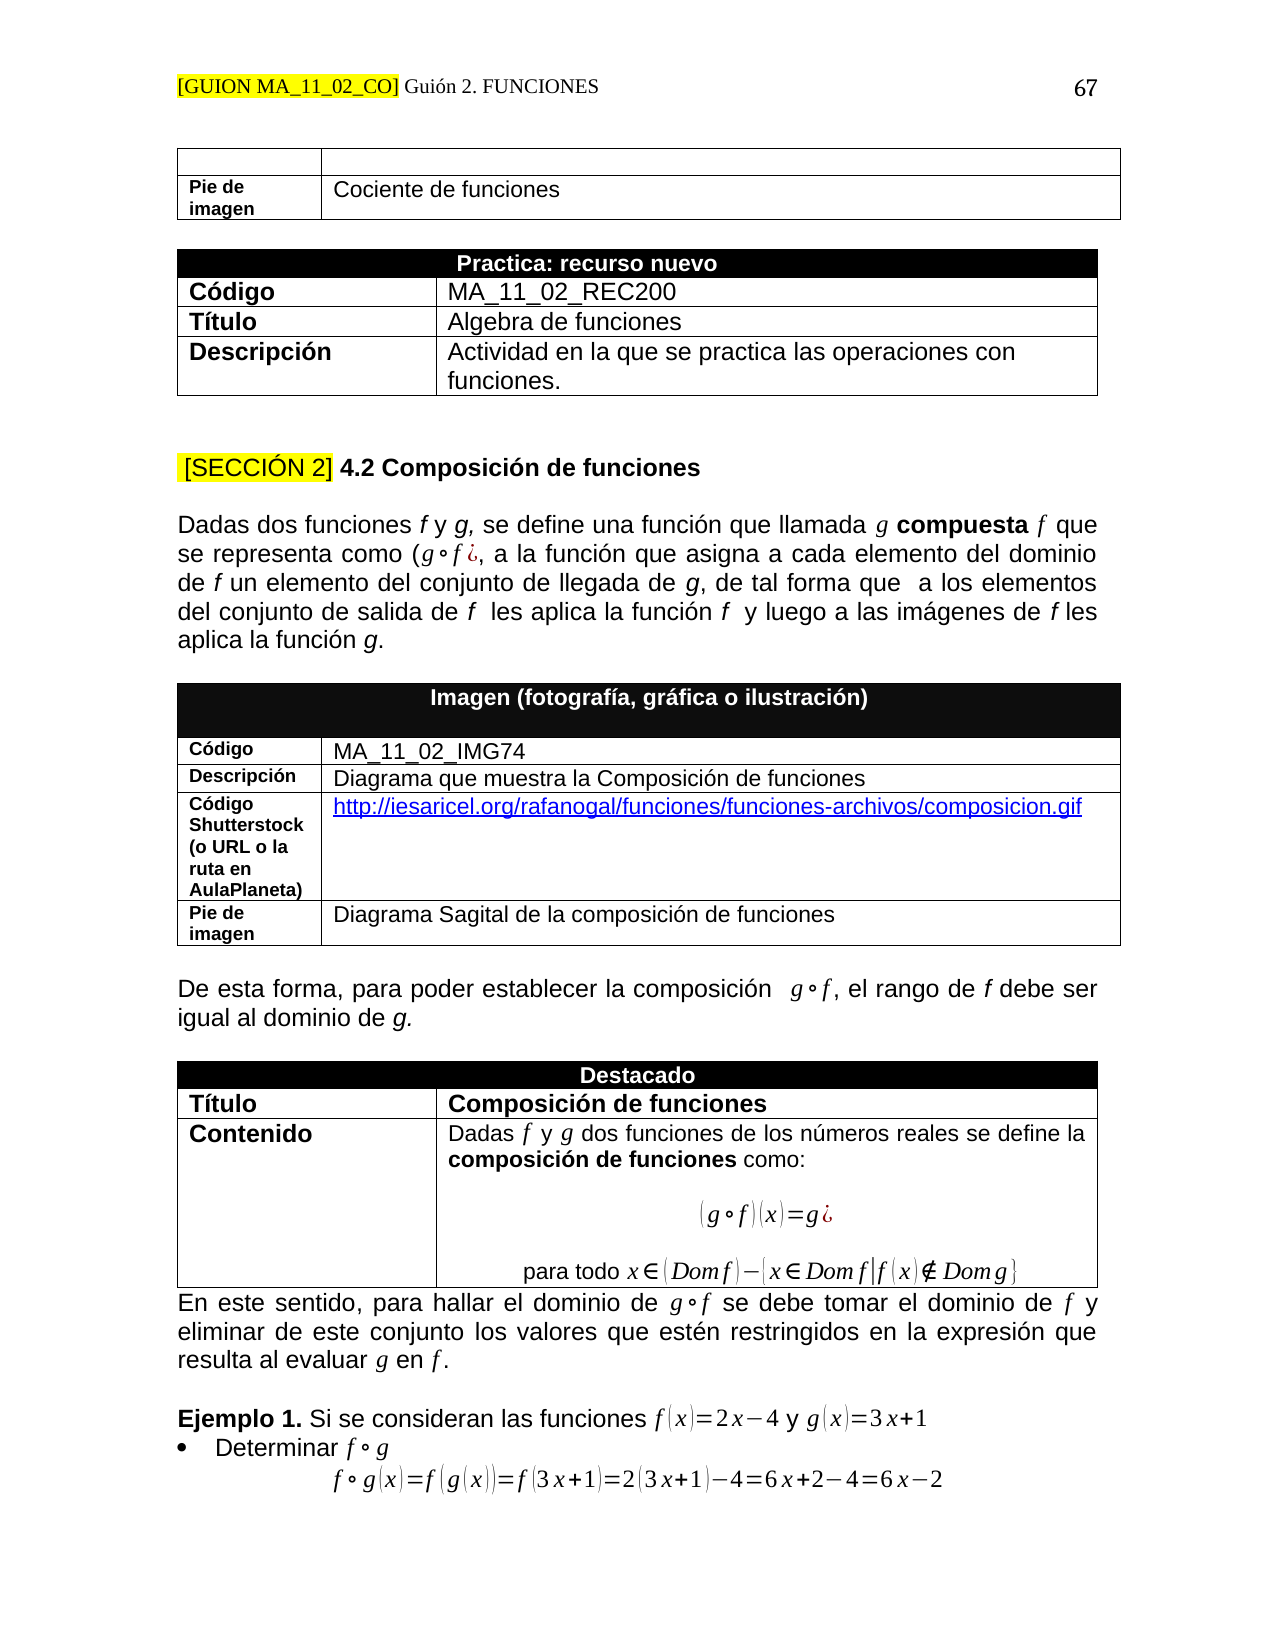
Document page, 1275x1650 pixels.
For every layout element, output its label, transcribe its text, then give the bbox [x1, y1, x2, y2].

table_cell Pie de imagen [178, 176, 321, 219]
text En este sentido, para hallar el dominio de se debe tomar el dominio de y eliminar de este conjunto los valores que estén restringidos en la expresión que resulta al evaluar en . [177, 1288, 1098, 1374]
table_cell Código [178, 278, 436, 306]
table_cell Código [178, 738, 321, 764]
table_cell Composición de funciones [437, 1089, 1097, 1118]
table_cell Cociente de funciones [322, 176, 1120, 219]
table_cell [178, 149, 321, 175]
text Ejemplo 1. Si se consideran las funciones y [177, 1403, 1098, 1433]
text Dadas dos funciones f y g, se define una función que llamada compuesta que se representa como (, a la función que asigna a cada elemento del dominio de f un elemento del conjunto de llegada de g, de tal forma que a los elementos del conjunto de salida de f les aplica la función f y luego a las imágenes de f les aplica la función g. [177, 511, 1098, 654]
table_header Imagen (fotografía, gráfica o ilustración) [178, 684, 1120, 737]
table_cell Título [178, 1089, 436, 1118]
table_cell MA_11_02_REC200 [437, 278, 1097, 306]
table_header Destacado [178, 1062, 1097, 1088]
table_cell [322, 149, 1120, 175]
table_cell Diagrama que muestra la Composición de funciones [322, 765, 1120, 792]
table_cell Diagrama Sagital de la composición de funciones [322, 901, 1120, 944]
table_header Practica: recurso nuevo Practica: recurso nuevo [178, 250, 1097, 276]
table_cell Descripción [178, 337, 436, 394]
text [SECCIÓN 2] 4.2 Composición de funciones [333, 453, 1098, 482]
table_cell Código Shutterstock (o URL o la ruta en AulaPlaneta) [178, 793, 321, 900]
table_cell Algebra de funciones [437, 307, 1097, 336]
table_cell Descripción [178, 765, 321, 792]
table_cell Actividad en la que se practica las operaciones con funciones. [437, 337, 1097, 394]
text De esta forma, para poder establecer la composición , el rango de f debe ser igual al dominio de g. [177, 974, 1098, 1032]
table_cell Contenido [178, 1119, 436, 1287]
table_cell Dadas y dos funciones de los números reales se define la composición de funciones como: para todo [437, 1119, 1097, 1287]
list Determinar [177, 1433, 1098, 1462]
table_cell Pie de imagen [178, 901, 321, 944]
table_cell http://iesaricel.org/rafanogal/funciones/funciones-archivos/composicion.gif [322, 793, 1120, 900]
table_cell MA_11_02_IMG74 [322, 738, 1120, 764]
table_cell Título [178, 307, 436, 336]
